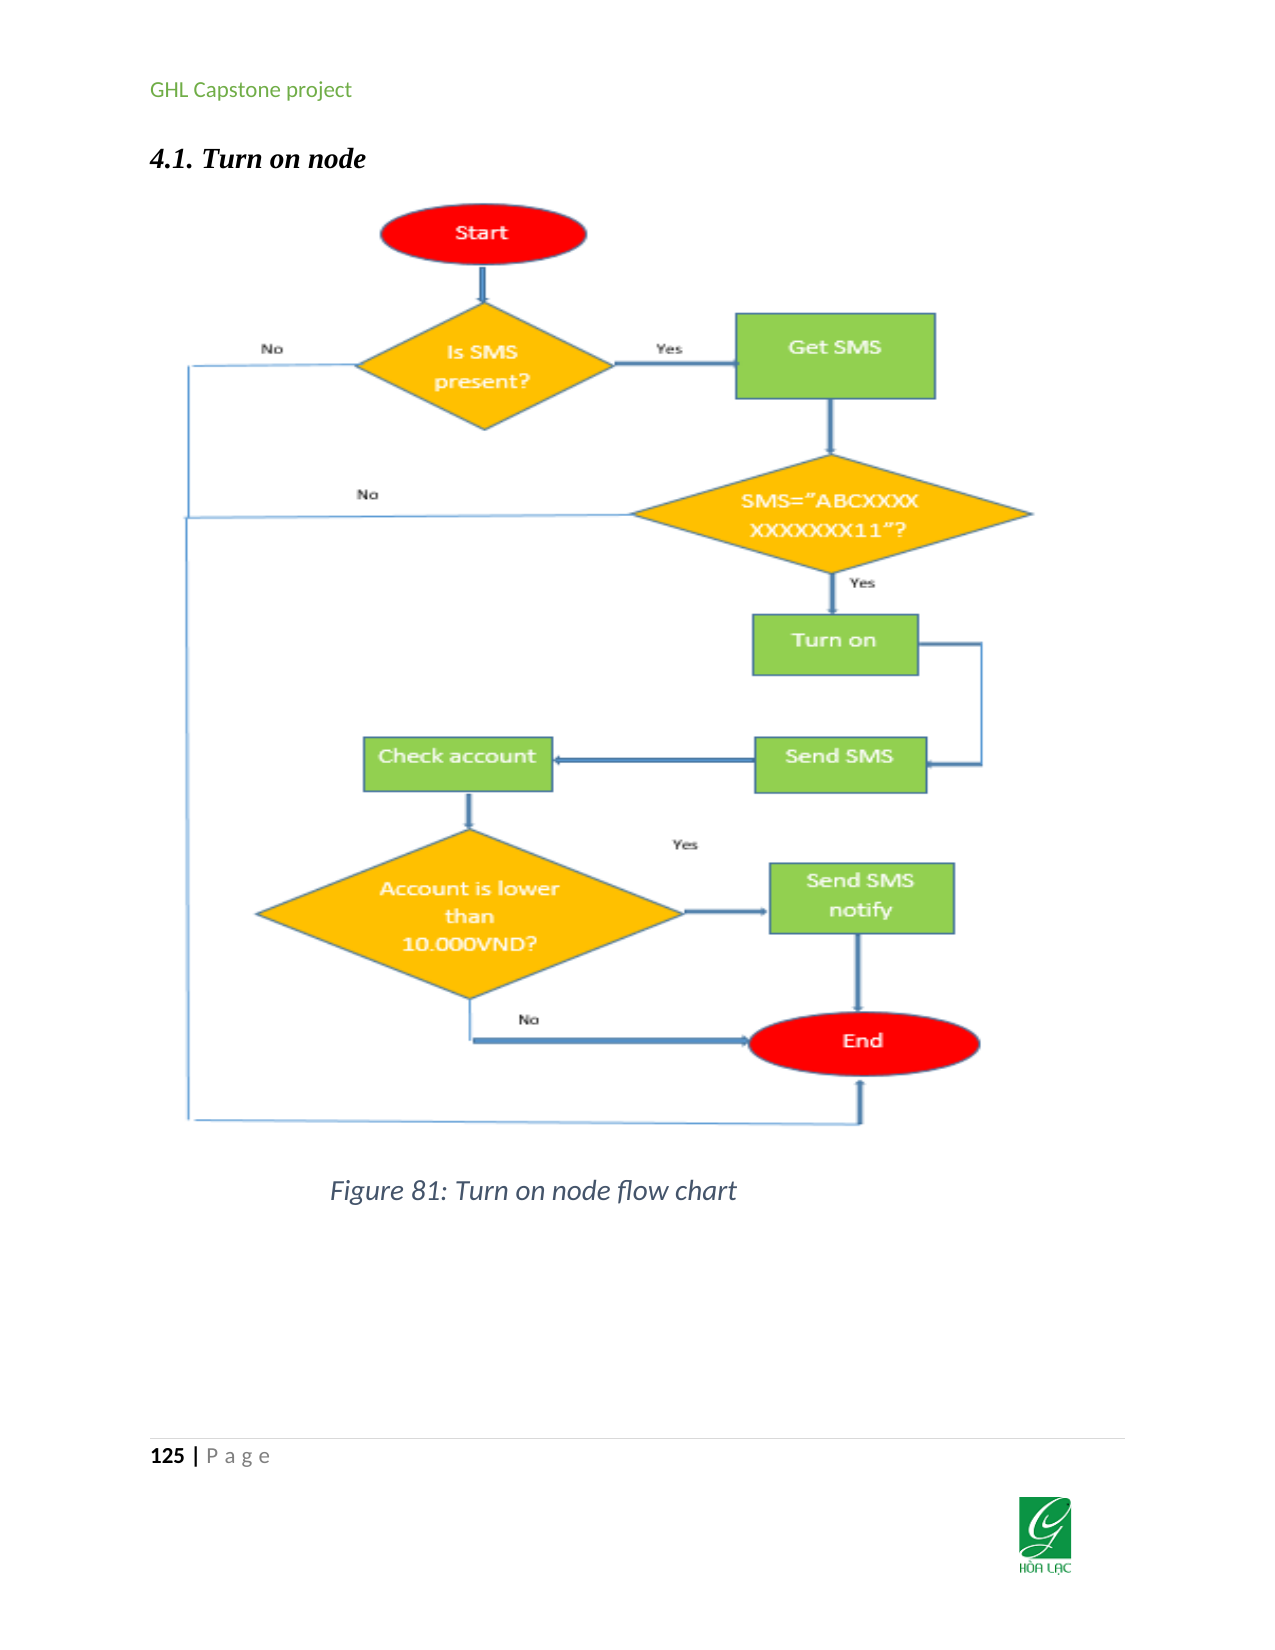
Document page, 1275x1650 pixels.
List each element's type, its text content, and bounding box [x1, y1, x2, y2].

picture [1019, 1497, 1072, 1575]
picture [150, 179, 1035, 1154]
subtitle 4.1. Turn on node [150, 150, 1125, 173]
text Figure 81: Turn on node flow chart [330, 1172, 1125, 1208]
